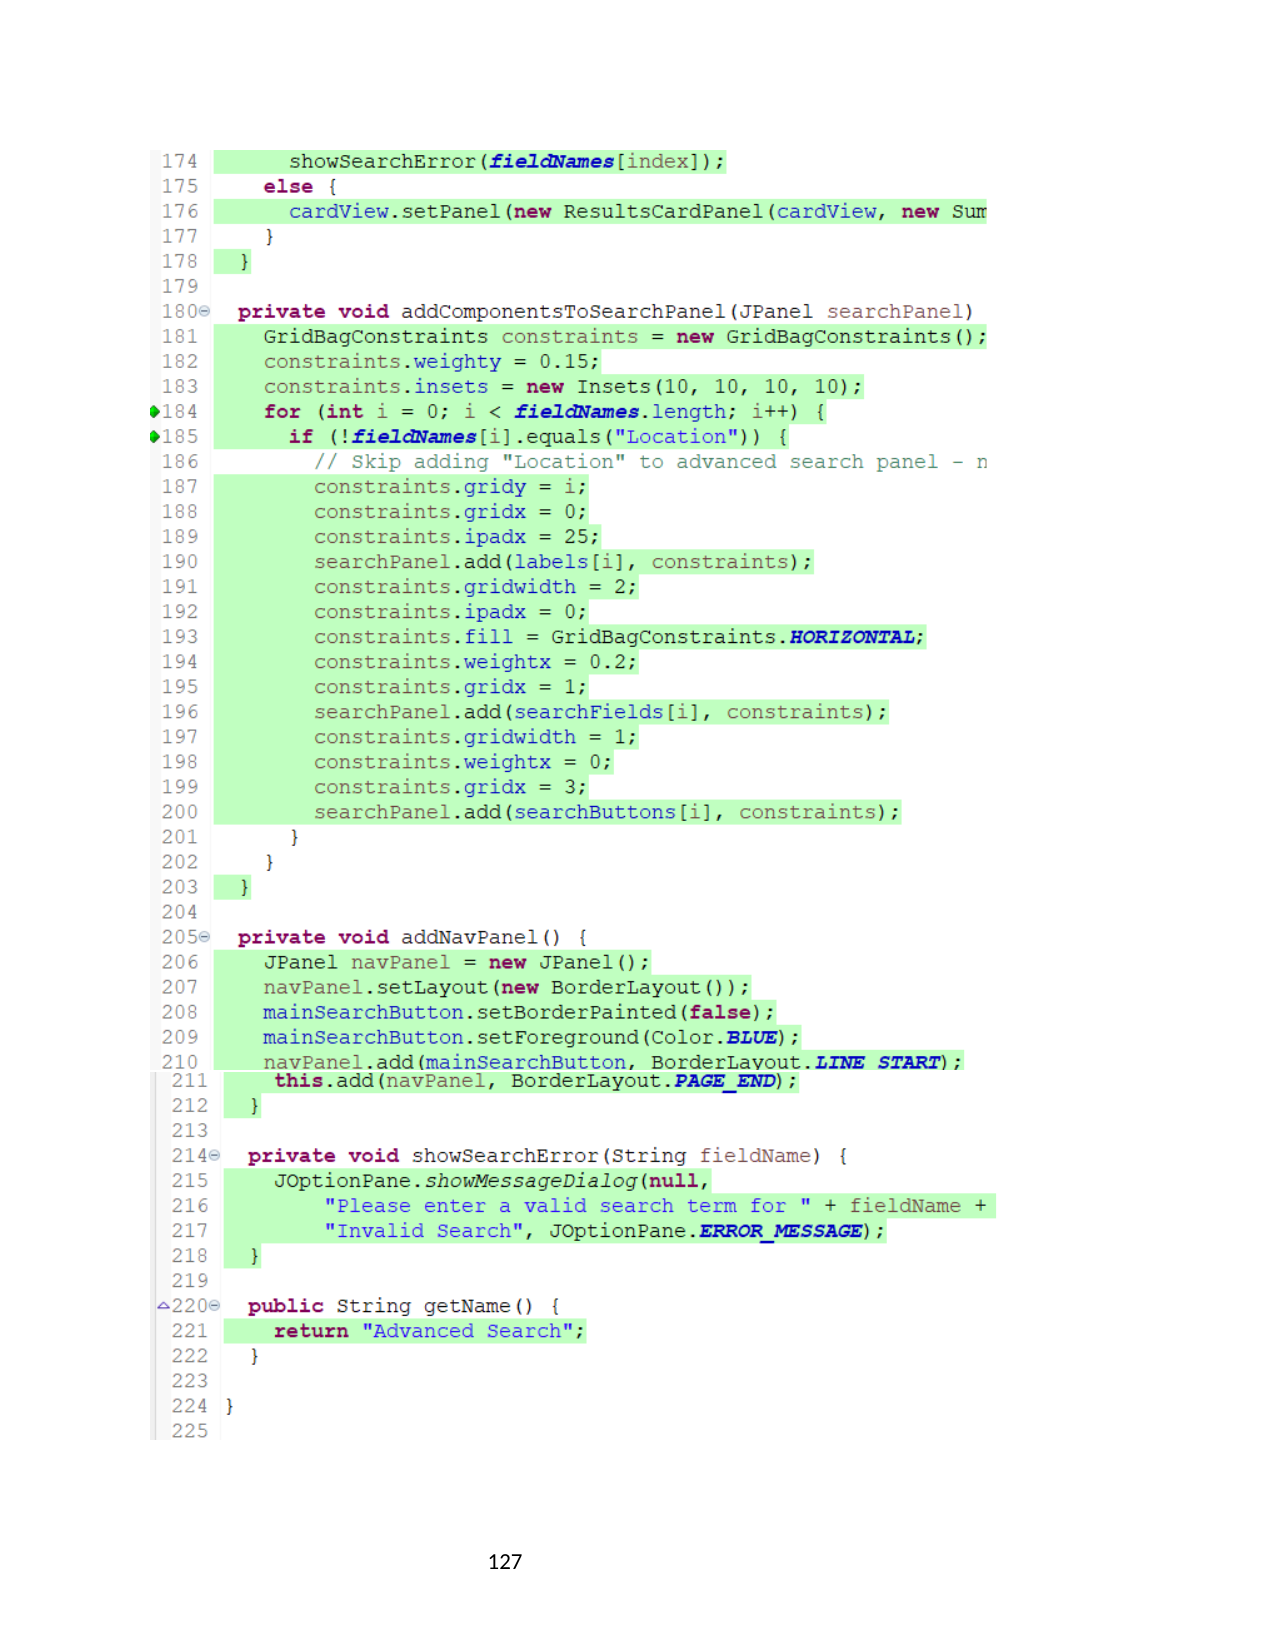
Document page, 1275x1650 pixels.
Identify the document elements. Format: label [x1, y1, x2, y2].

picture [150, 150, 988, 1070]
picture [150, 1072, 997, 1440]
